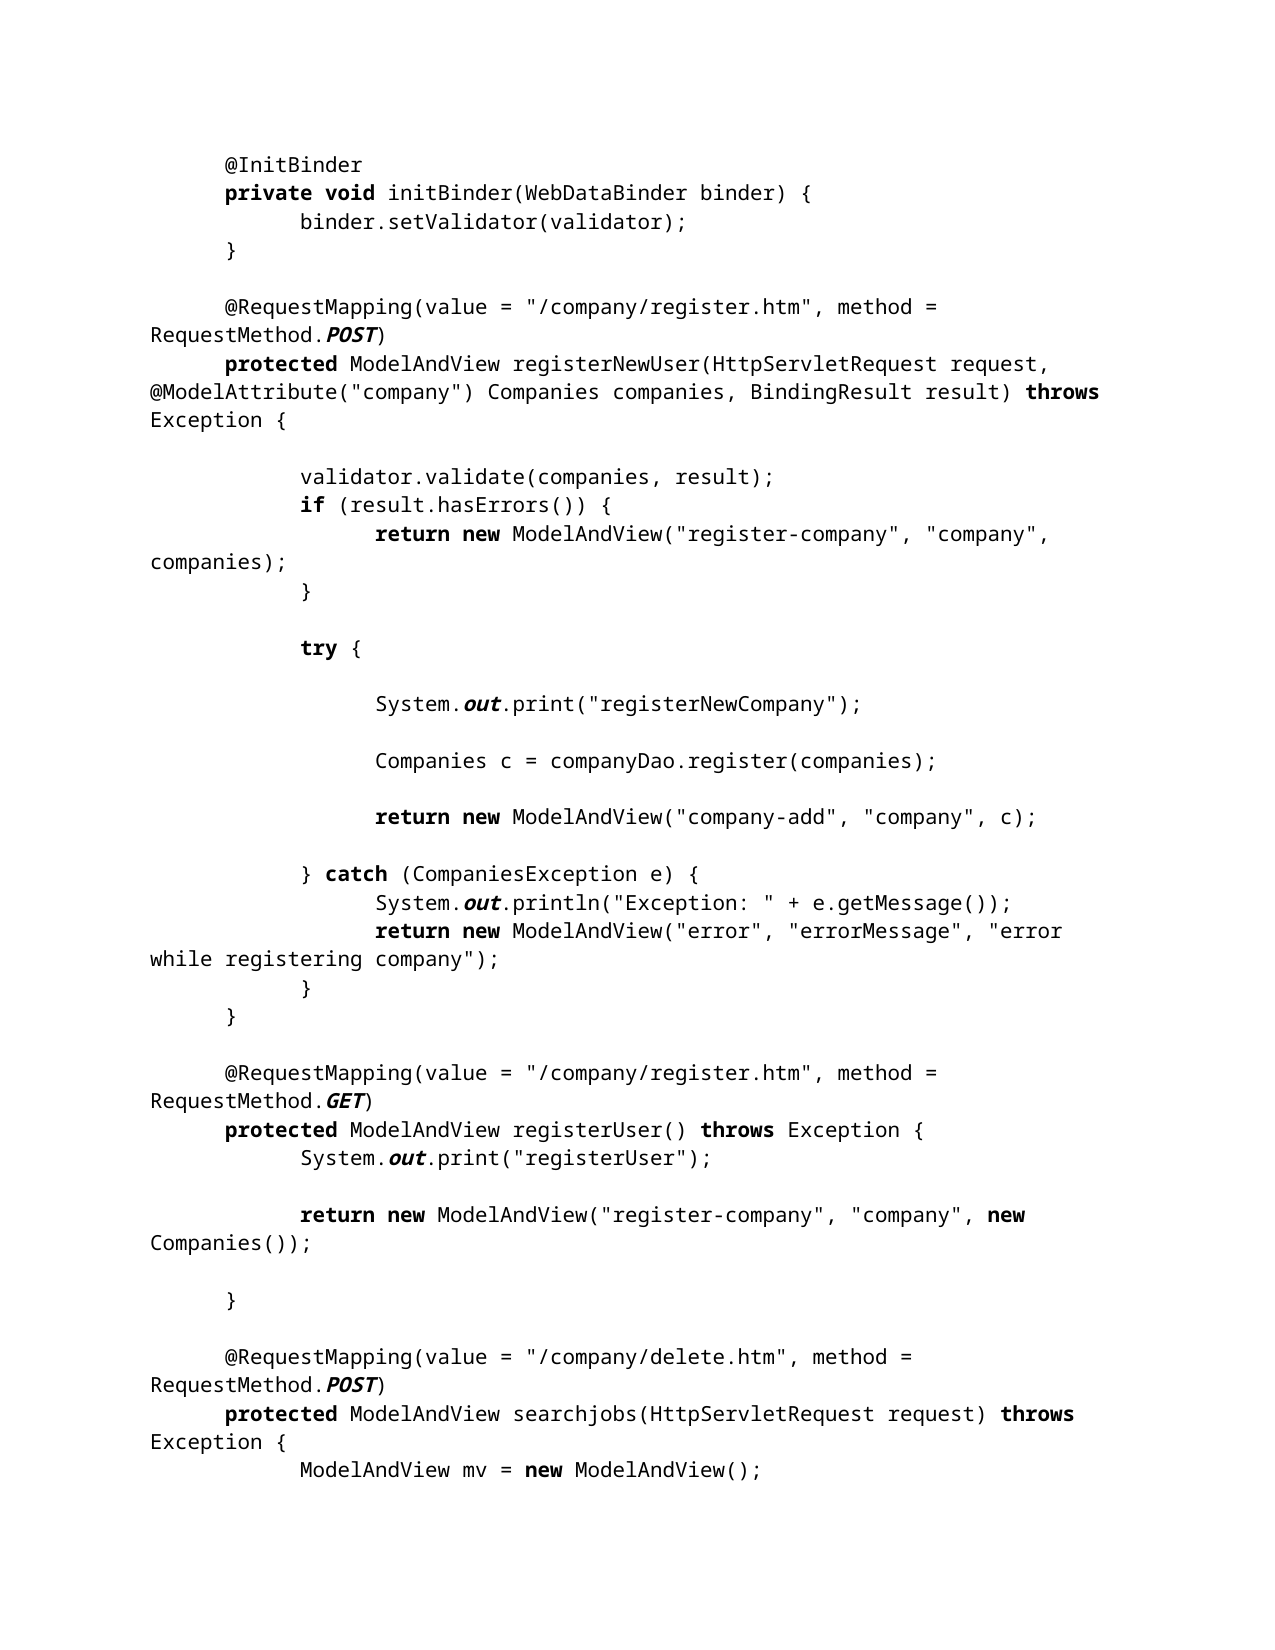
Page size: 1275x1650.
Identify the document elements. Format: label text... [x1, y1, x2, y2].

text return new ModelAndView("register-company", "company", new Companies()); [150, 1200, 1125, 1257]
text Companies c = companyDao.register(companies); [150, 746, 1125, 774]
text private void initBinder(WebDataBinder binder) { [150, 178, 1125, 207]
text } [150, 235, 1125, 264]
text } [150, 1001, 1125, 1030]
text } catch (CompaniesException e) { [150, 859, 1125, 888]
text validator.validate(companies, result); [150, 462, 1125, 490]
text protected ModelAndView registerNewUser(HttpServletRequest request, @ModelAttribute("company") Companies companies, BindingResult result) throws Exception { [150, 349, 1125, 434]
text @RequestMapping(value = "/company/register.htm", method = RequestMethod.POST) [150, 292, 1125, 349]
text System.out.print("registerUser"); [150, 1143, 1125, 1172]
text } [150, 576, 1125, 604]
text return new ModelAndView("company-add", "company", c); [150, 802, 1125, 831]
text return new ModelAndView("register-company", "company", companies); [150, 519, 1125, 576]
text if (result.hasErrors()) { [150, 490, 1125, 519]
text @InitBinder [150, 150, 1125, 178]
text System.out.println("Exception: " + e.getMessage()); [150, 888, 1125, 916]
text protected ModelAndView searchjobs(HttpServletRequest request) throws Exception { [150, 1399, 1125, 1456]
text } [150, 1285, 1125, 1314]
text binder.setValidator(validator); [150, 207, 1125, 235]
text @RequestMapping(value = "/company/register.htm", method = RequestMethod.GET) [150, 1058, 1125, 1115]
text try { [150, 633, 1125, 661]
text } [150, 973, 1125, 1001]
text ModelAndView mv = new ModelAndView(); [150, 1456, 1125, 1484]
text protected ModelAndView registerUser() throws Exception { [150, 1115, 1125, 1143]
text @RequestMapping(value = "/company/delete.htm", method = RequestMethod.POST) [150, 1342, 1125, 1399]
text return new ModelAndView("error", "errorMessage", "error while registering company"); [150, 916, 1125, 973]
text System.out.print("registerNewCompany"); [150, 689, 1125, 718]
